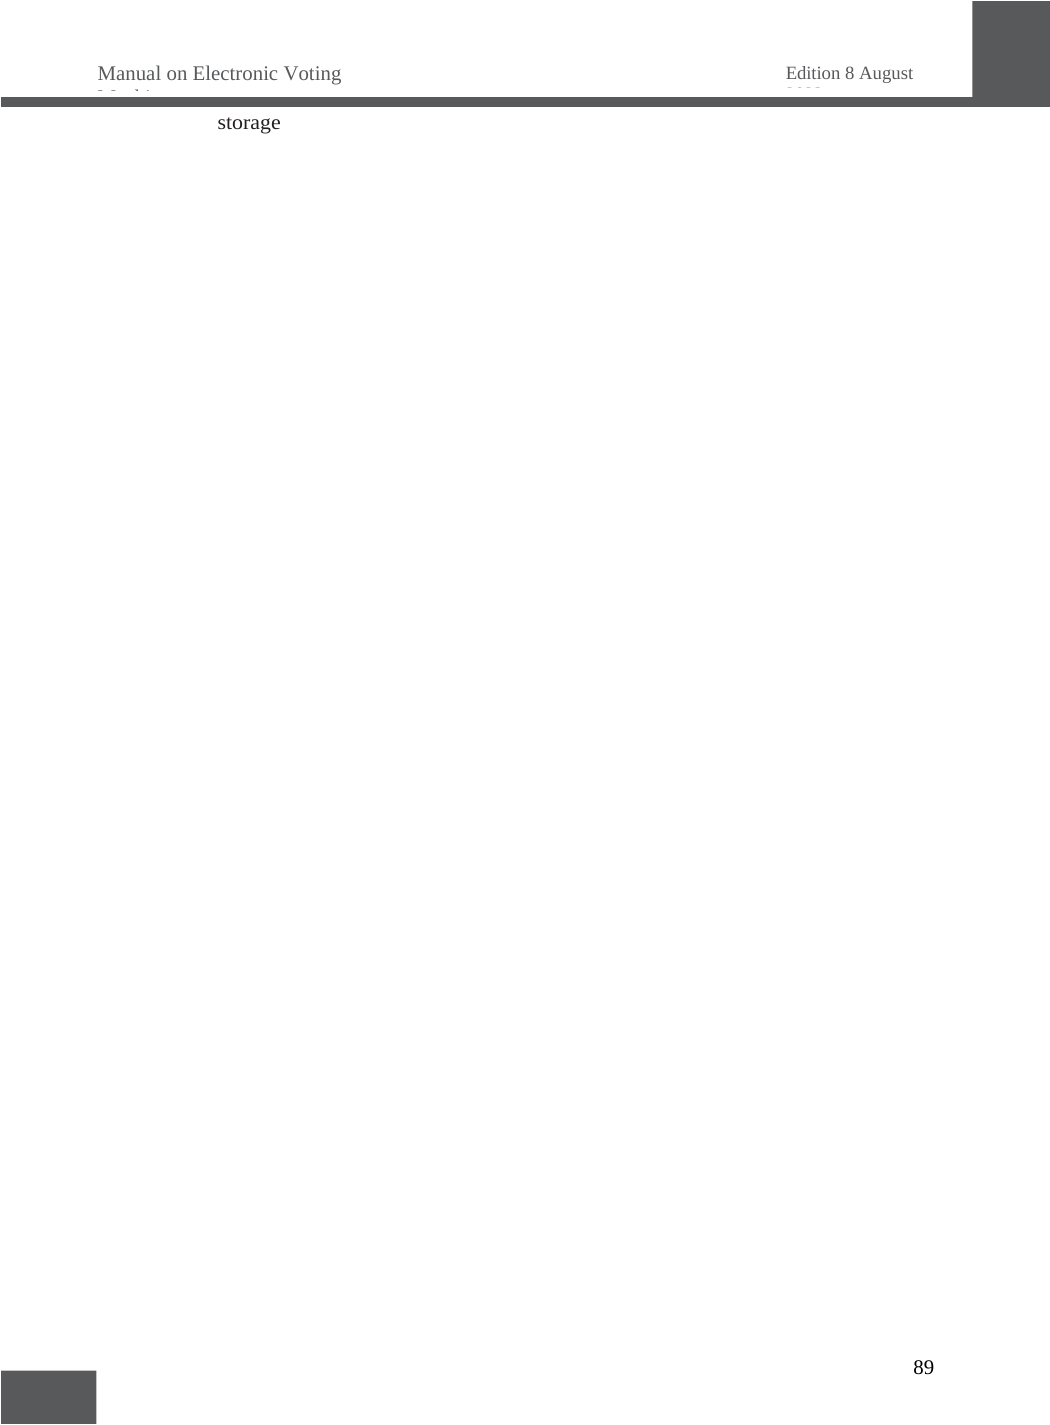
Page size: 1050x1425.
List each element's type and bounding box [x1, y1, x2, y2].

list [157, 110, 953, 134]
